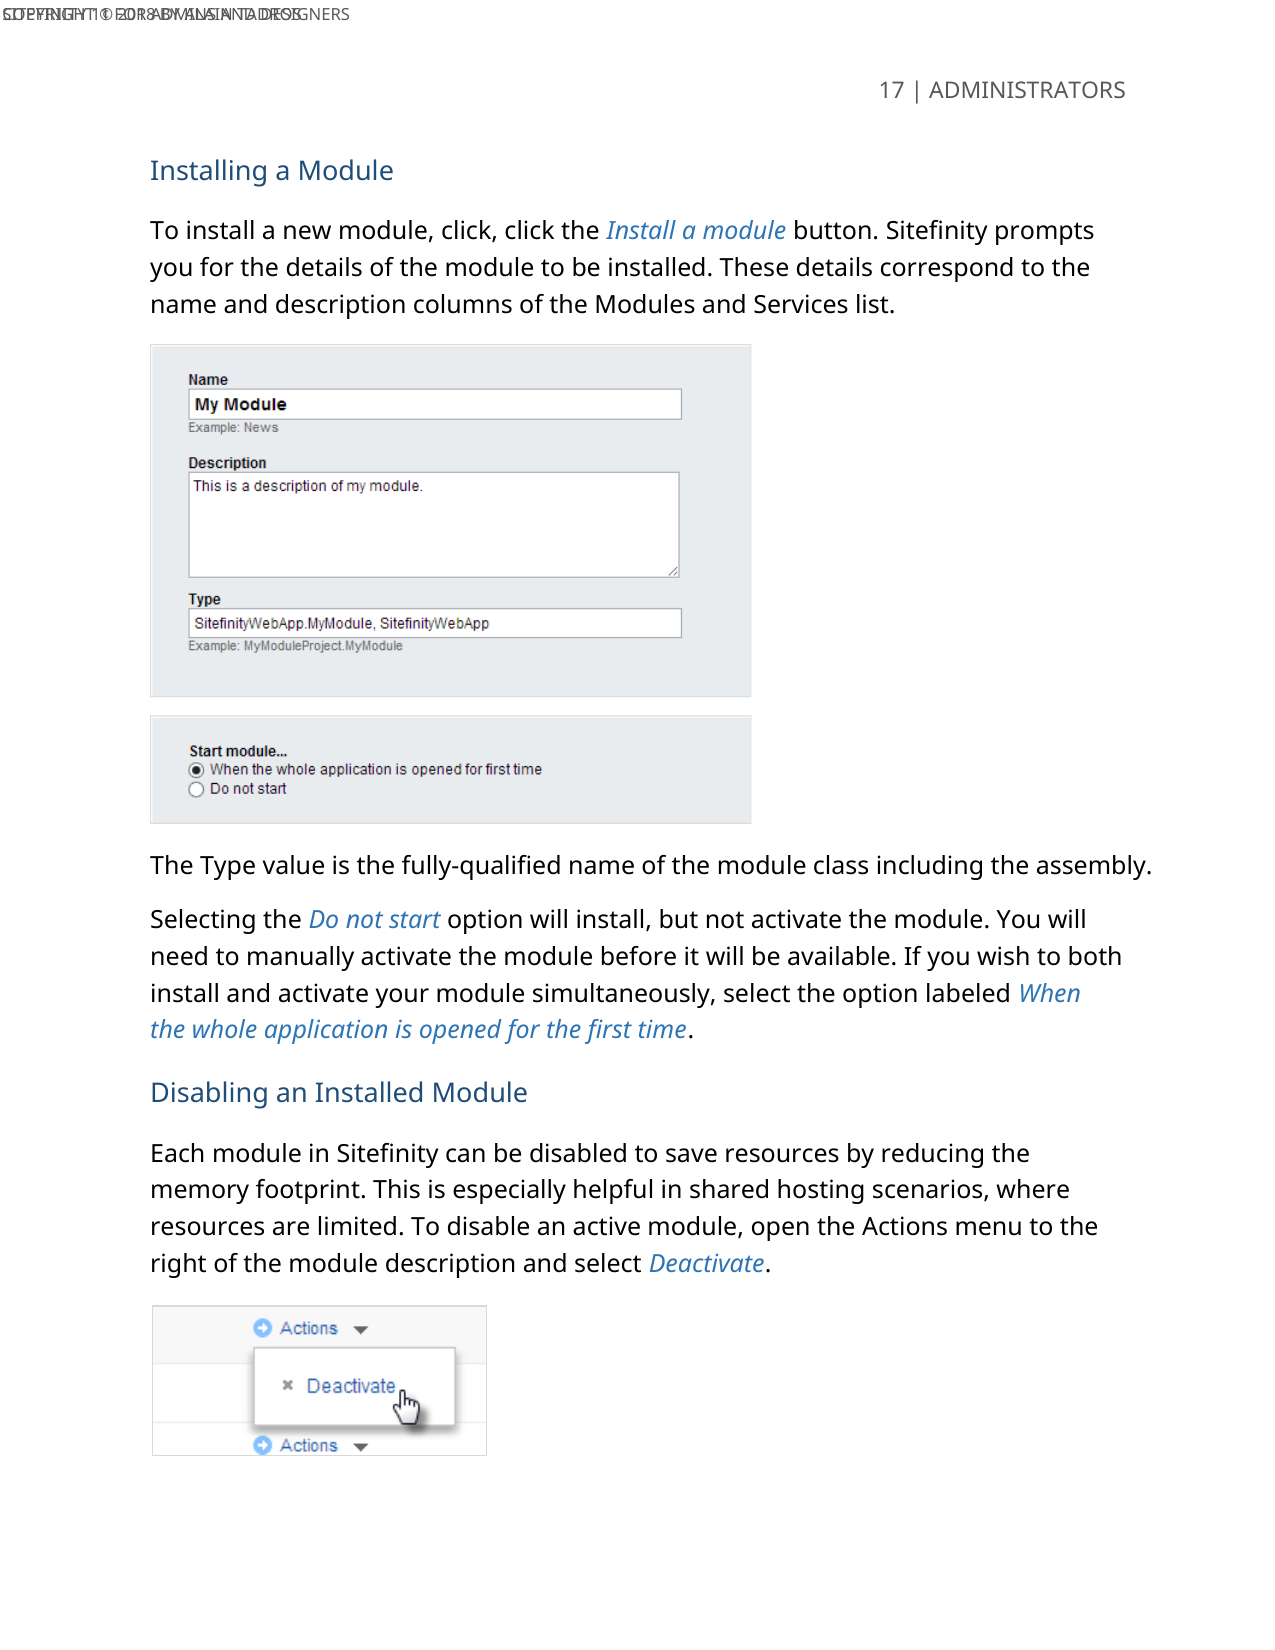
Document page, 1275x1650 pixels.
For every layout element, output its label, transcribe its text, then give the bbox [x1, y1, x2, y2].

text To install a new module, click, click the Install a module button. Sitefinity prompts you for the details of the module to be installed. These details correspond to the name and description columns of the Modules and Services list. [150, 213, 1107, 321]
text Selecting the Do not start option will install, but not activate the module. You will need to manually activate the module before it will be available. If you wish to both install and activate your module simultaneously, select the option labeled When the whole application is opened for the first time. [150, 902, 1124, 1046]
text Each module in Sitefinity can be disabled to save resources by reducing the memory footprint. This is especially helpful in shared hosting scenarios, where resources are limited. To disable an active module, open the Actions menu to the right of the module description and select Deactivate. [150, 1135, 1112, 1280]
text Disabling an Installed Module [150, 1074, 1275, 1111]
text Installing a Module [150, 151, 1275, 188]
picture [153, 1307, 486, 1455]
text 17 | ADMINISTRATORS [0, 74, 1126, 106]
picture [150, 344, 752, 824]
